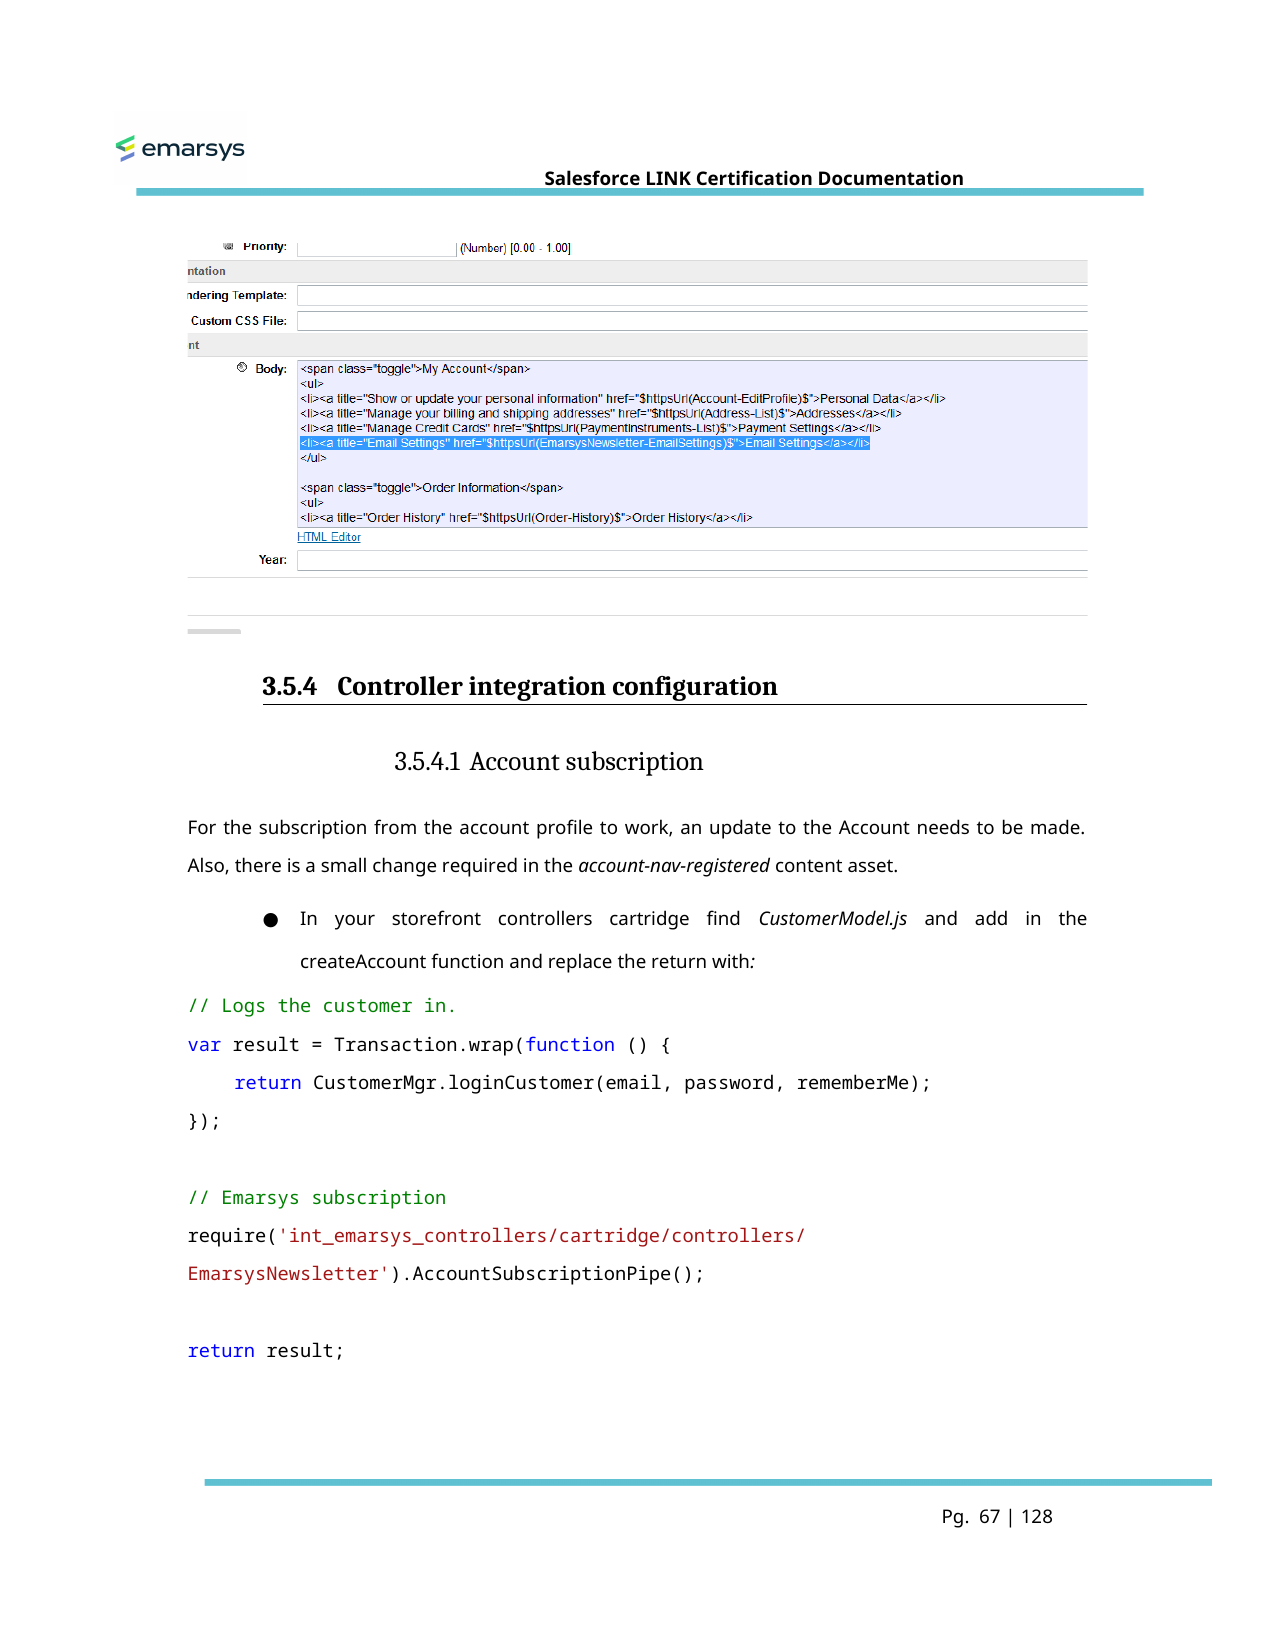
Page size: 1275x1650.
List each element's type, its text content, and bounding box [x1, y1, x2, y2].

text // Emarsys subscription [187, 1184, 1087, 1209]
list In your storefront controllers cartridge find CustomerModel.js and add in the createAccount function and replace the return with: [262, 897, 1087, 974]
picture [204, 1479, 1212, 1486]
text For the subscription from the account profile to work, an update to the Account needs to be made. Also, there is a small change required in the account-nav-registered content asset. [187, 814, 1087, 878]
subtitle Account subscription [394, 746, 1087, 777]
picture [187, 243, 1088, 634]
text require('int_emarsys_controllers/cartridge/controllers/EmarsysNewsletter').AccountSubscriptionPipe(); [187, 1222, 1087, 1286]
subtitle Controller integration configuration [262, 671, 1087, 705]
text var result = Transaction.wrap(function () { [187, 1031, 1087, 1057]
picture [113, 111, 247, 185]
text return CustomerMgr.loginCustomer(email, password, rememberMe); [223, 1069, 1087, 1095]
picture [136, 188, 1144, 196]
text return result; [187, 1337, 1087, 1362]
text }); [187, 1107, 1087, 1133]
text // Logs the customer in. [187, 993, 1087, 1018]
